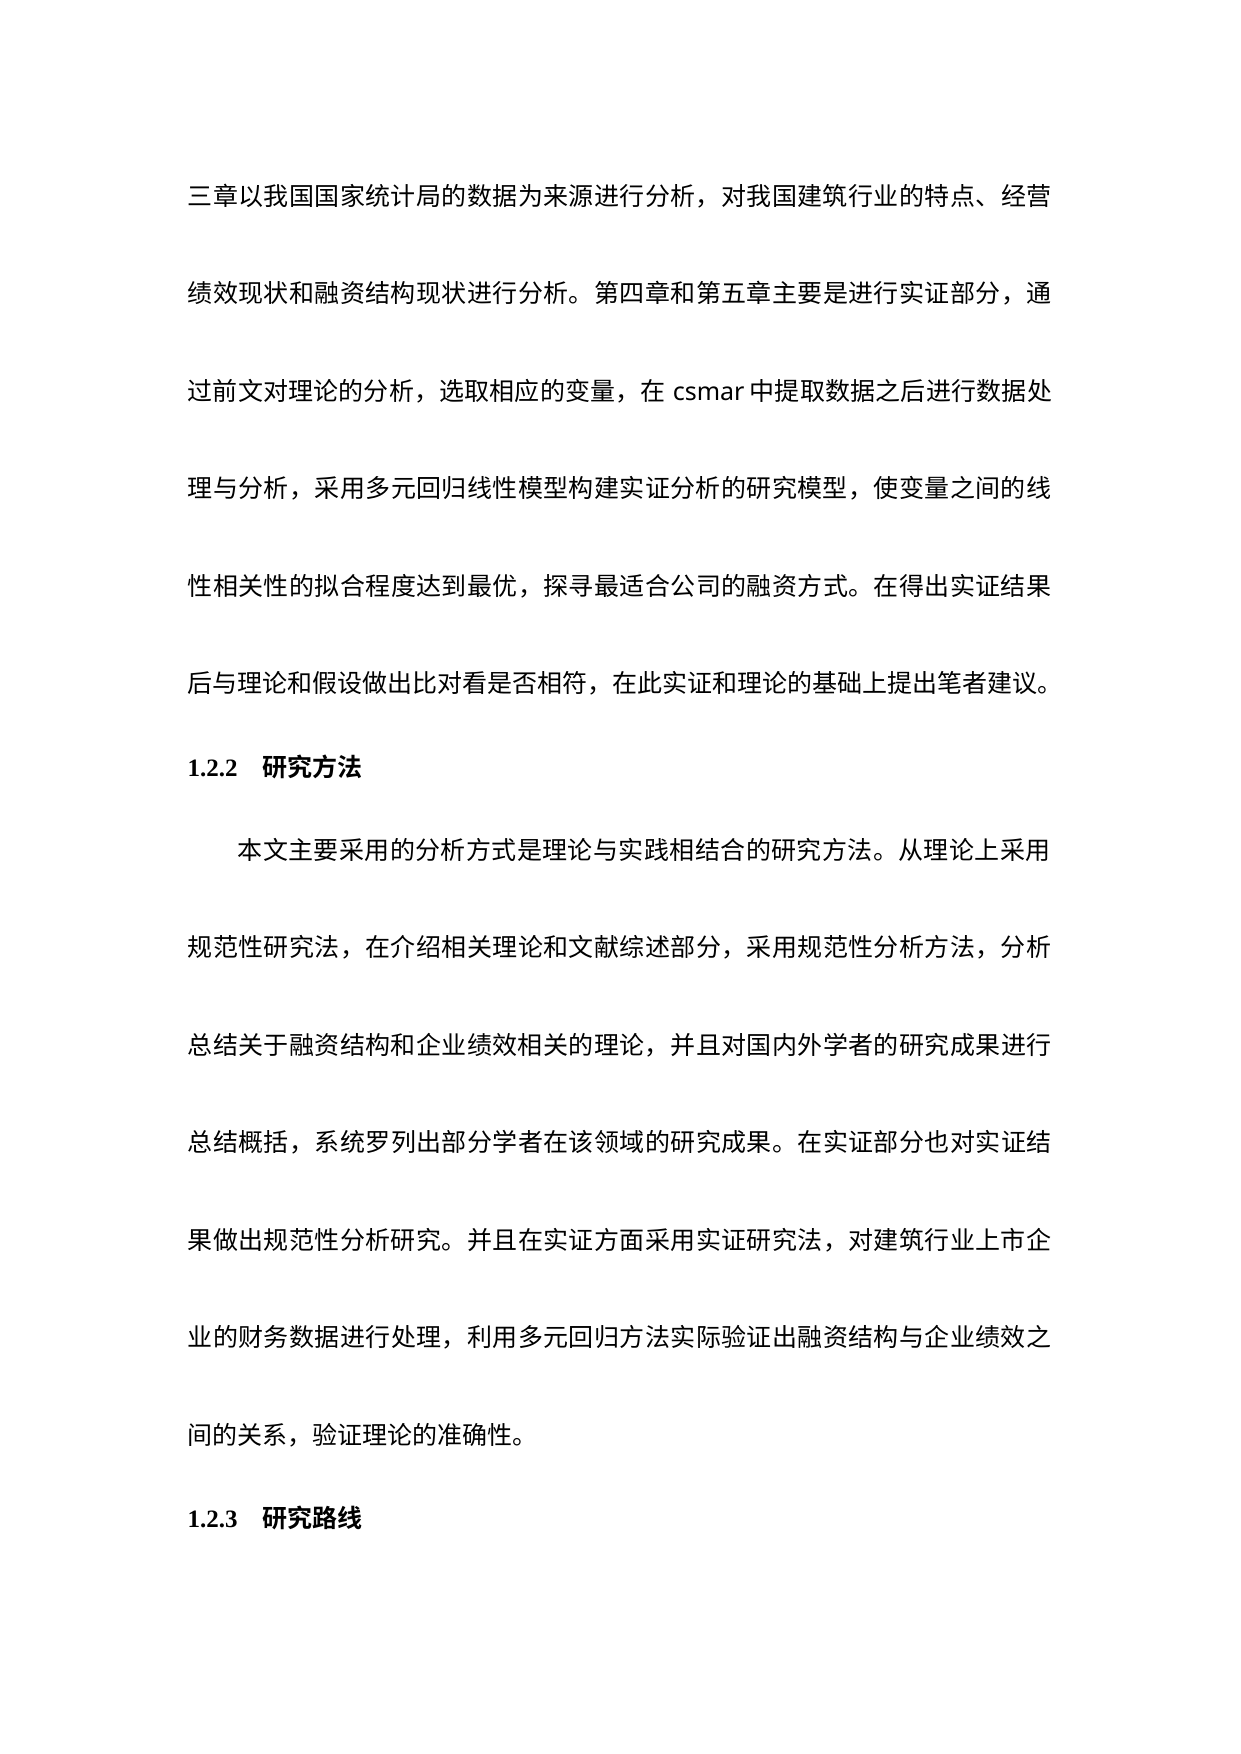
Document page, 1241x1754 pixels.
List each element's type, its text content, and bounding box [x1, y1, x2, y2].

text 本文主要采用的分析方式是理论与实践相结合的研究方法。从理论上采用规范性研究法，在介绍相关理论和文献综述部分，采用规范性分析方法，分析总结关于融资结构和企业绩效相关的理论，并且对国内外学者的研究成果进行总结概括，系统罗列出部分学者在该领域的研究成果。在实证部分也对实证结果做出规范性分析研究。并且在实证方面采用实证研究法，对建筑行业上市企业的财务数据进行处理，利用多元回归方法实际验证出融资结构与企业绩效之间的关系，验证理论的准确性。 [187, 816, 1053, 1466]
text 研究方法 [187, 733, 1053, 798]
text 研究路线 [187, 1484, 1053, 1549]
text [187, 162, 1053, 714]
